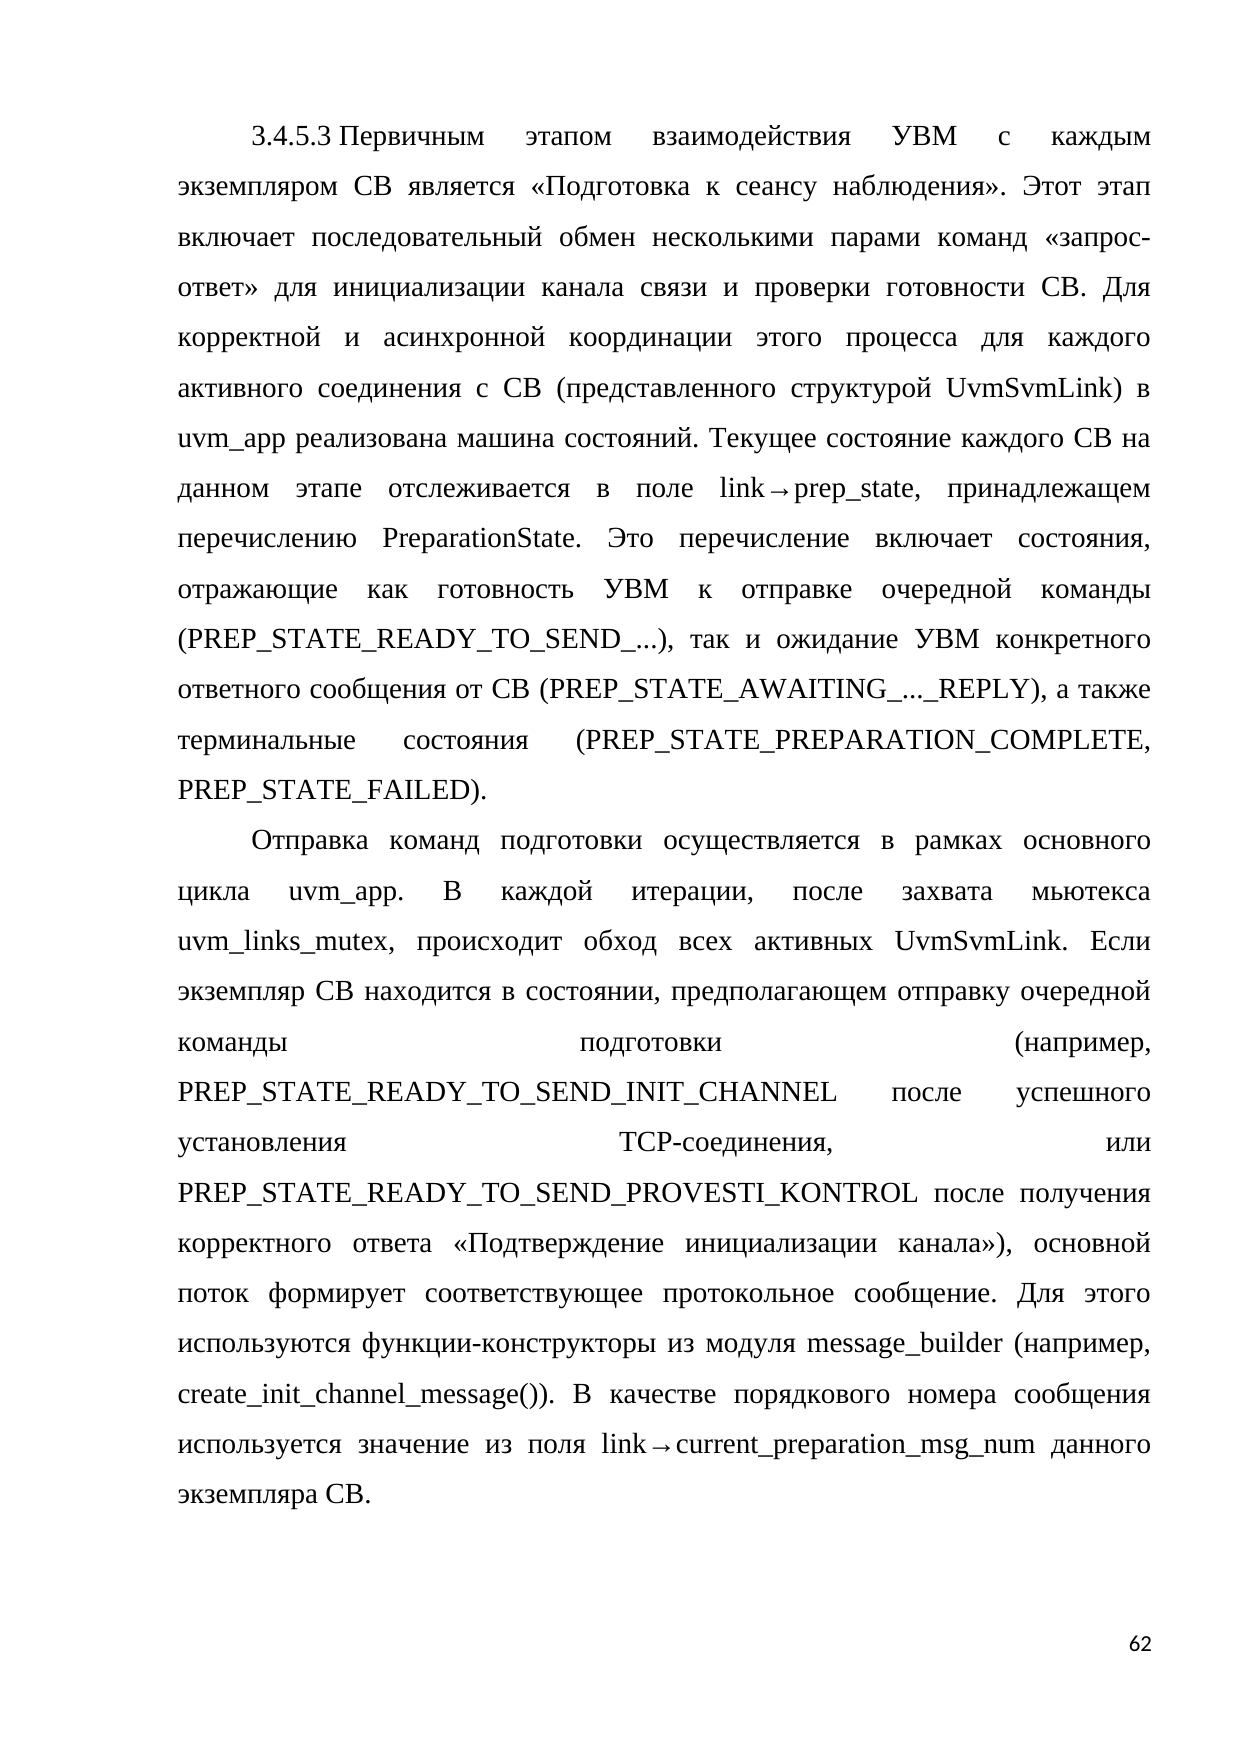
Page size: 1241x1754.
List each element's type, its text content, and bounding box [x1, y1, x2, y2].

text Отправка команд подготовки осуществляется в рамках основного цикла uvm_app. В каждой итерации, после захвата мьютекса uvm_links_mutex, происходит обход всех активных UvmSvmLink. Если экземпляр СВ находится в состоянии, предполагающем отправку очередной команды подготовки (например, PREP_STATE_READY_TO_SEND_INIT_CHANNEL после успешного установления TCP-соединения, или PREP_STATE_READY_TO_SEND_PROVESTI_KONTROL после получения корректного ответа «Подтверждение инициализации канала»), основной поток формирует соответствующее протокольное сообщение. Для этого используются функции-конструкторы из модуля message_builder (например, create_init_channel_message()). В качестве порядкового номера сообщения используется значение из поля link→current_preparation_msg_num данного экземпляра СВ. [177, 822, 1152, 1510]
text Первичным этапом взаимодействия УВМ с каждым экземпляром СВ является «Подготовка к сеансу наблюдения». Этот этап включает последовательный обмен несколькими парами команд «запрос-ответ» для инициализации канала связи и проверки готовности СВ. Для корректной и асинхронной координации этого процесса для каждого активного соединения с СВ (представленного структурой UvmSvmLink) в uvm_app реализована машина состояний. Текущее состояние каждого СВ на данном этапе отслеживается в поле link→prep_state, принадлежащем перечислению PreparationState. Это перечисление включает состояния, отражающие как готовность УВМ к отправке очередной команды (PREP_STATE_READY_TO_SEND_...), так и ожидание УВМ конкретного ответного сообщения от СВ (PREP_STATE_AWAITING_..._REPLY), а также терминальные состояния (PREP_STATE_PREPARATION_COMPLETE, PREP_STATE_FAILED). [177, 118, 1152, 806]
